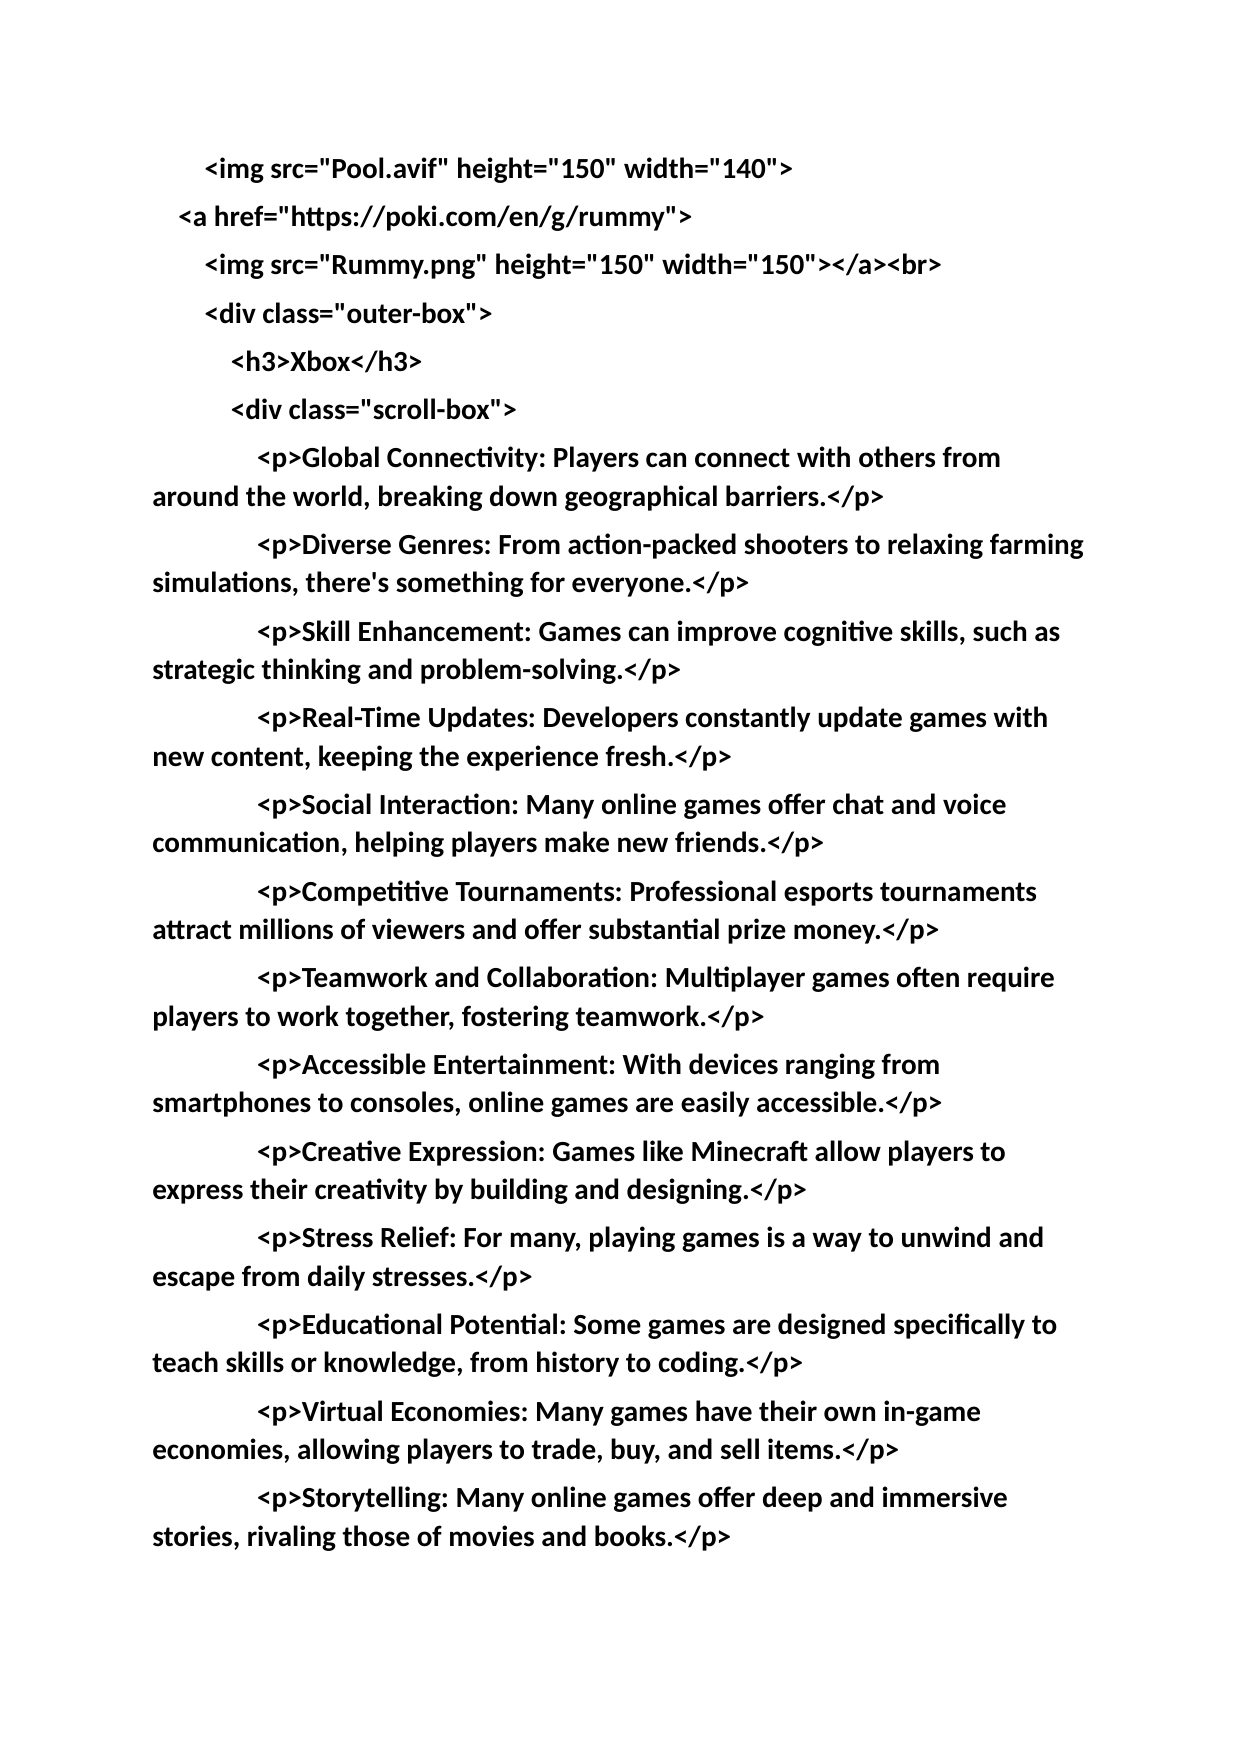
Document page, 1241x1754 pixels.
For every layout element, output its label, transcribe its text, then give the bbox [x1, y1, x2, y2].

text <p>Accessible Entertainment: With devices ranging from smartphones to consoles, online games are easily accessible.</p> [152, 1046, 1090, 1120]
text <div class="scroll-box"> [152, 391, 1090, 427]
text <h3>Xbox</h3> [152, 343, 1090, 378]
text <p>Creative Expression: Games like Minecraft allow players to express their creativity by building and designing.</p> [152, 1133, 1090, 1207]
text <p>Skill Enhancement: Games can improve cognitive skills, such as strategic thinking and problem-solving.</p> [152, 613, 1090, 687]
text <p>Teamwork and Collaboration: Multiplayer games often require players to work together, fostering teamwork.</p> [152, 959, 1090, 1033]
text <img src="Pool.avif" height="150" width="140"> [152, 150, 1090, 186]
text <p>Real-Time Updates: Developers constantly update games with new content, keeping the experience fresh.</p> [152, 699, 1090, 773]
text <img src="Rummy.png" height="150" width="150"></a><br> [152, 246, 1090, 282]
text <div class="outer-box"> [152, 295, 1090, 330]
text <p>Virtual Economies: Many games have their own in-game economies, allowing players to trade, buy, and sell items.</p> [152, 1393, 1090, 1467]
text <p>Stress Relief: For many, playing games is a way to unwind and escape from daily stresses.</p> [152, 1219, 1090, 1293]
text <p>Social Interaction: Many online games offer chat and voice communication, helping players make new friends.</p> [152, 786, 1090, 860]
text <p>Global Connectivity: Players can connect with others from around the world, breaking down geographical barriers.</p> [152, 439, 1090, 513]
text <p>Diverse Genres: From action-packed shooters to relaxing farming simulations, there's something for everyone.</p> [152, 526, 1090, 600]
text <a href="https://poki.com/en/g/rummy"> [152, 198, 1090, 234]
text <p>Storytelling: Many online games offer deep and immersive stories, rivaling those of movies and books.</p> [152, 1479, 1090, 1553]
text <p>Educational Potential: Some games are designed specifically to teach skills or knowledge, from history to coding.</p> [152, 1306, 1090, 1380]
text <p>Competitive Tournaments: Professional esports tournaments attract millions of viewers and offer substantial prize money.</p> [152, 873, 1090, 947]
